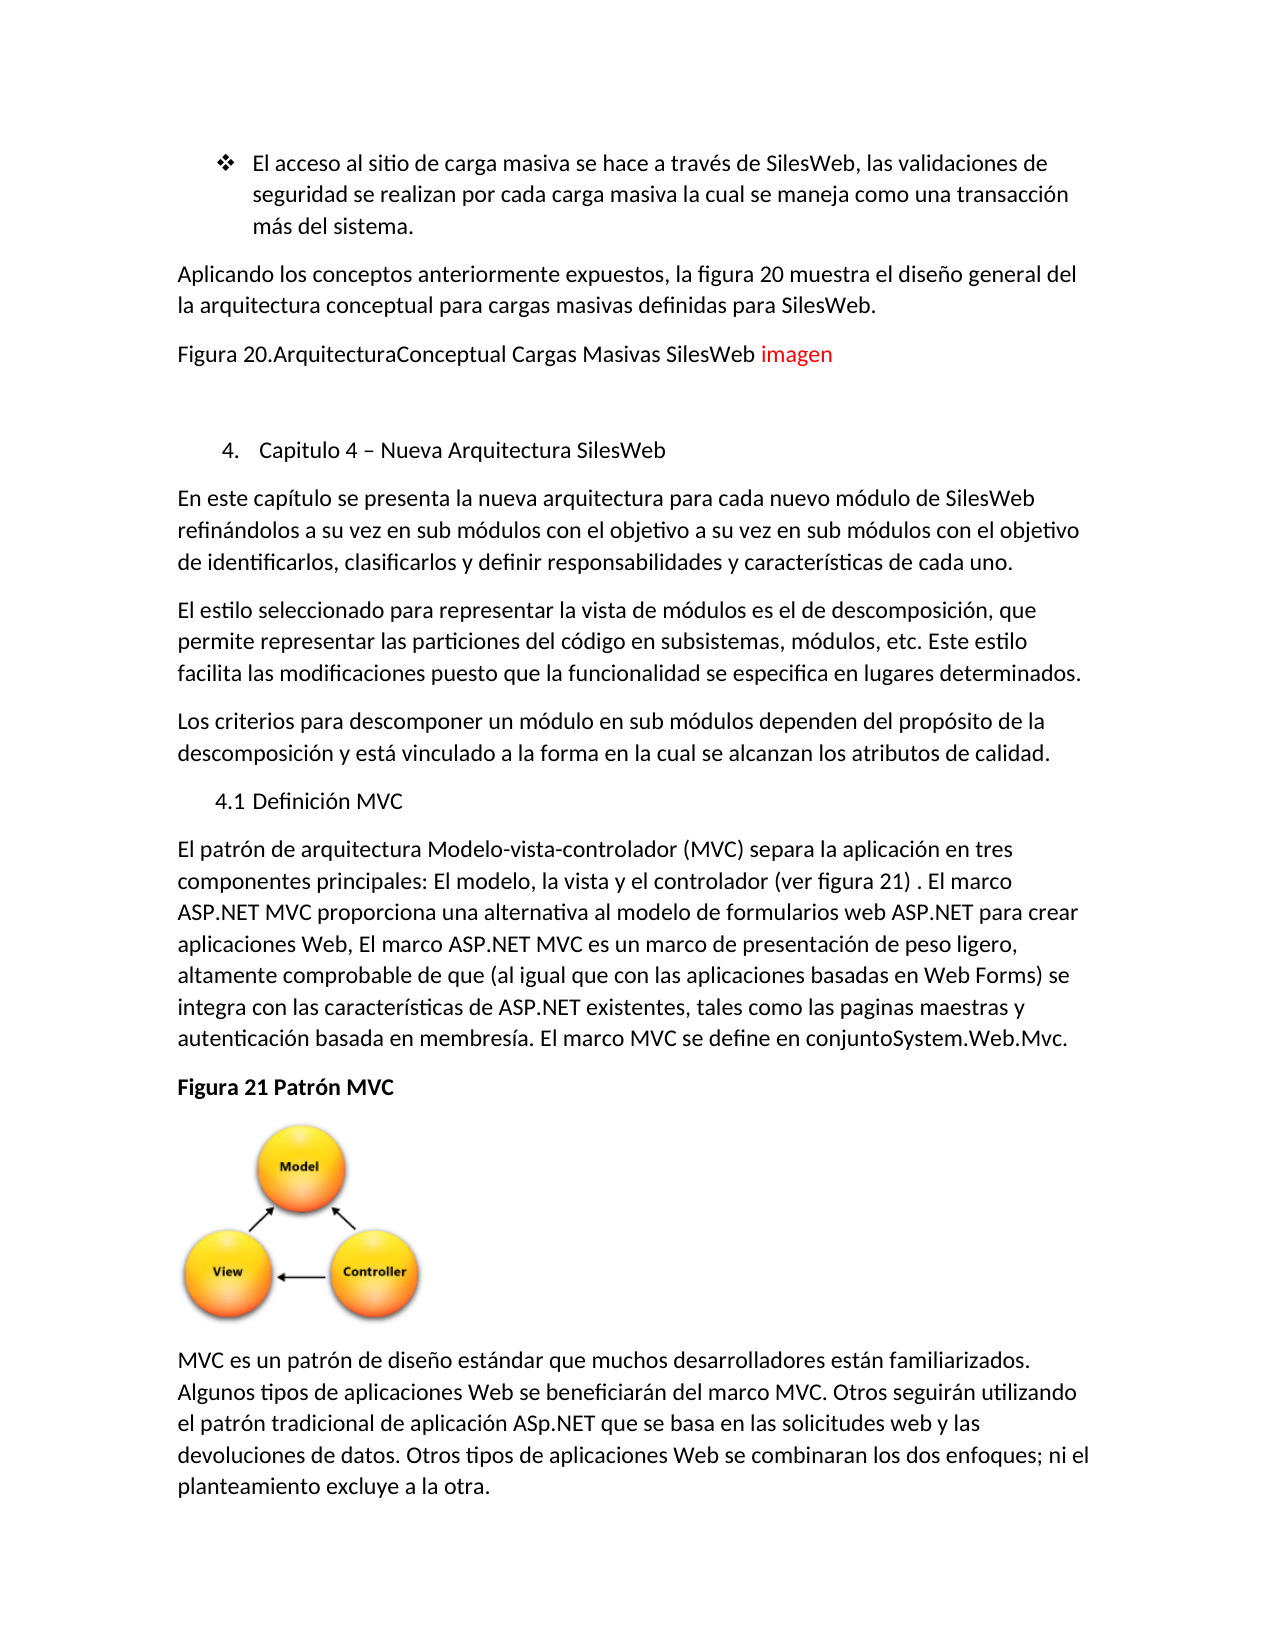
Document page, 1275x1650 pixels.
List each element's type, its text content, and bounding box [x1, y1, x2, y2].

list Capitulo 4 – Nueva Arquitectura SilesWeb [222, 435, 1098, 464]
text Aplicando los conceptos anteriormente expuestos, la figura 20 muestra el diseño general del la arquitectura conceptual para cargas masivas definidas para SilesWeb. [177, 259, 1098, 320]
text En este capítulo se presenta la nueva arquitectura para cada nuevo módulo de SilesWeb refinándolos a su vez en sub módulos con el objetivo a su vez en sub módulos con el objetivo de identificarlos, clasificarlos y definir responsabilidades y características de cada uno. [177, 483, 1098, 576]
text El patrón de arquitectura Modelo-vista-controlador (MVC) separa la aplicación en tres componentes principales: El modelo, la vista y el controlador (ver figura 21) . El marco ASP.NET MVC proporciona una alternativa al modelo de formularios web ASP.NET para crear aplicaciones Web, El marco ASP.NET MVC es un marco de presentación de peso ligero, altamente comprobable de que (al igual que con las aplicaciones basadas en Web Forms) se integra con las características de ASP.NET existentes, tales como las paginas maestras y autenticación basada en membresía. El marco MVC se define en conjuntoSystem.Web.Mvc. [177, 834, 1098, 1053]
text MVC es un patrón de diseño estándar que muchos desarrolladores están familiarizados. Algunos tipos de aplicaciones Web se beneficiarán del marco MVC. Otros seguirán utilizando el patrón tradicional de aplicación ASp.NET que se basa en las solicitudes web y las devoluciones de datos. Otros tipos de aplicaciones Web se combinaran los dos enfoques; ni el planteamiento excluye a la otra. [177, 1345, 1098, 1501]
text El estilo seleccionado para representar la vista de módulos es el de descomposición, que permite representar las particiones del código en subsistemas, módulos, etc. Este estilo facilita las modificaciones puesto que la funcionalidad se especifica en lugares determinados. [177, 595, 1098, 687]
text Figura 21 Patrón MVC [177, 1072, 1098, 1101]
text Los criterios para descomponer un módulo en sub módulos dependen del propósito de la descomposición y está vinculado a la forma en la cual se alcanzan los atributos de calidad. [177, 706, 1098, 767]
list Definición MVC [215, 786, 1098, 815]
list El acceso al sitio de carga masiva se hace a través de SilesWeb, las validaciones de seguridad se realizan por cada carga masiva la cual se maneja como una transacción más del sistema. [215, 148, 1098, 240]
text Figura 20.ArquitecturaConceptual Cargas Masivas SilesWeb imagen [177, 339, 1098, 368]
